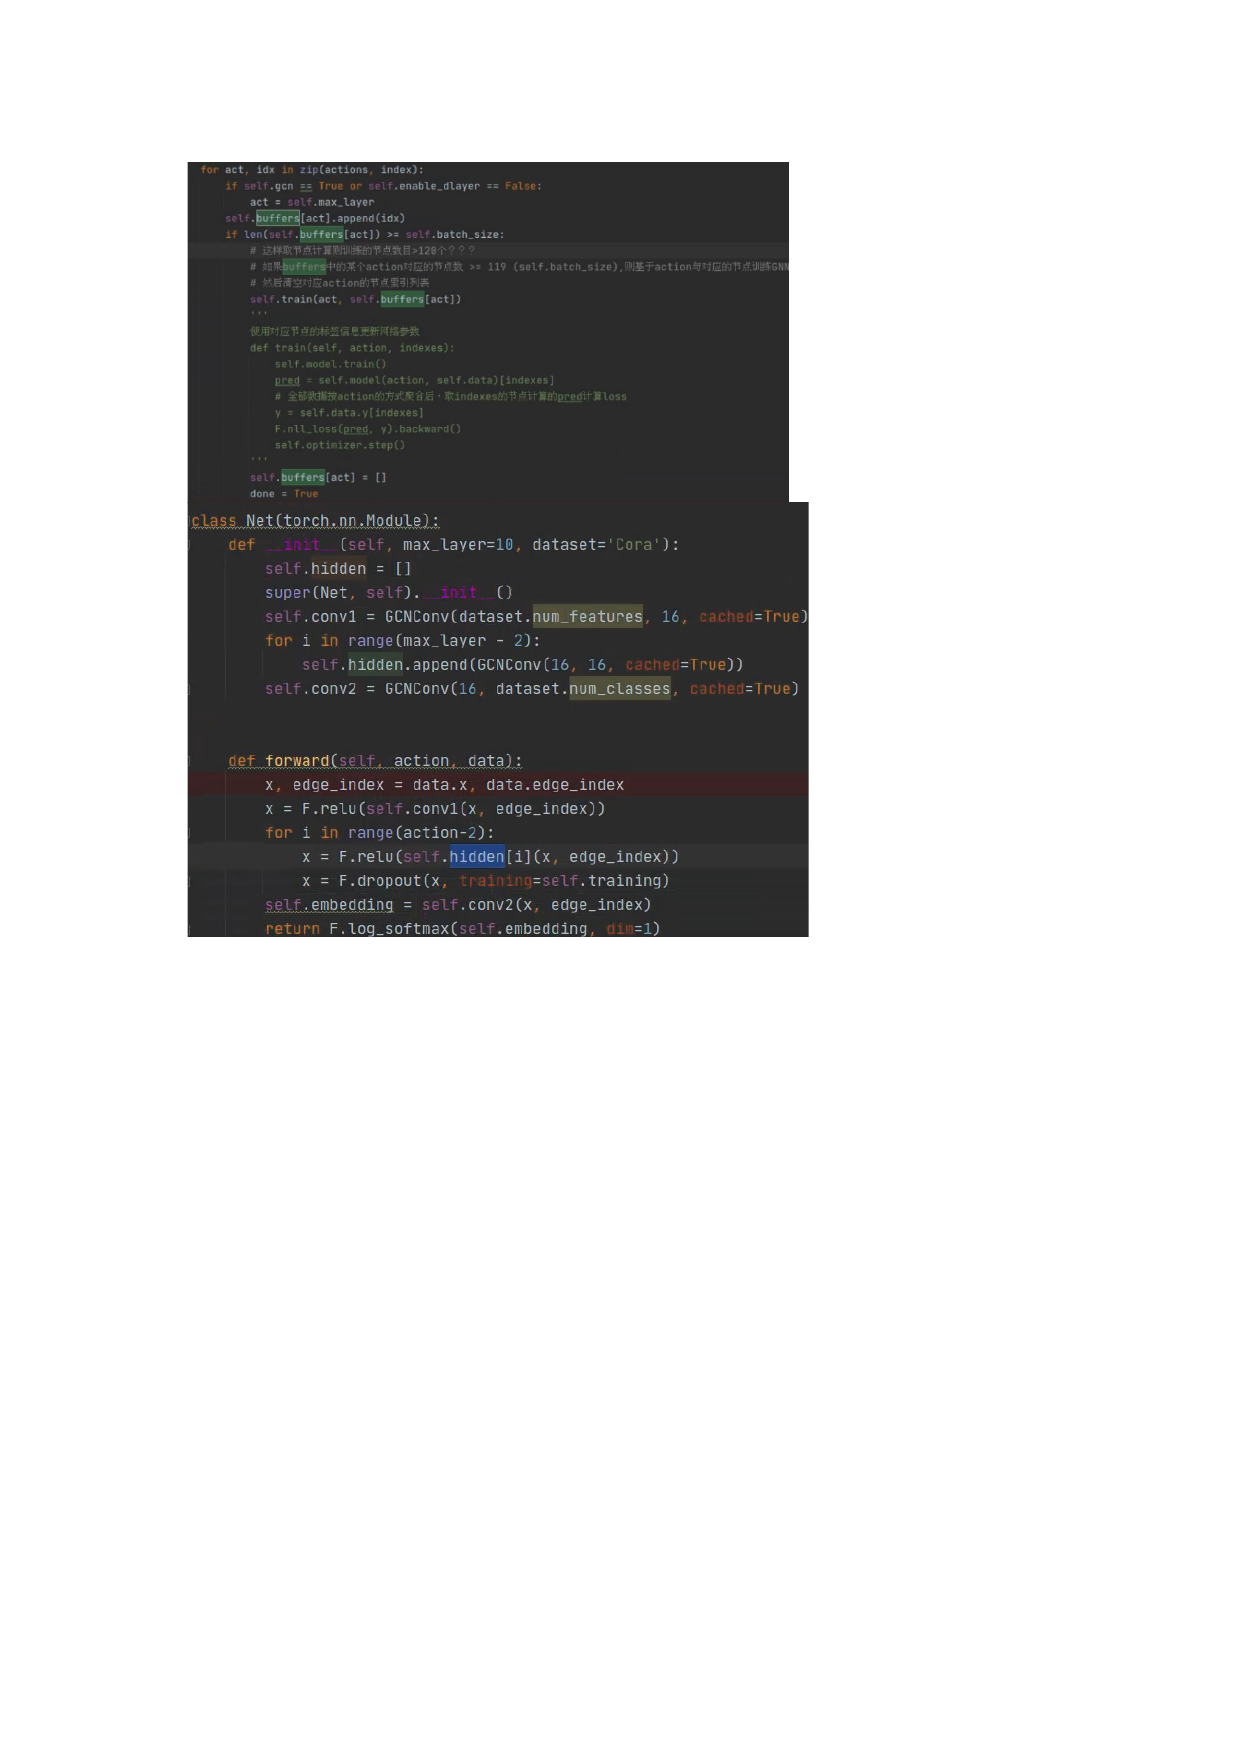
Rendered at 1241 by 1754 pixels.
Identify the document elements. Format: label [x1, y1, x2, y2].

picture [187, 162, 809, 937]
